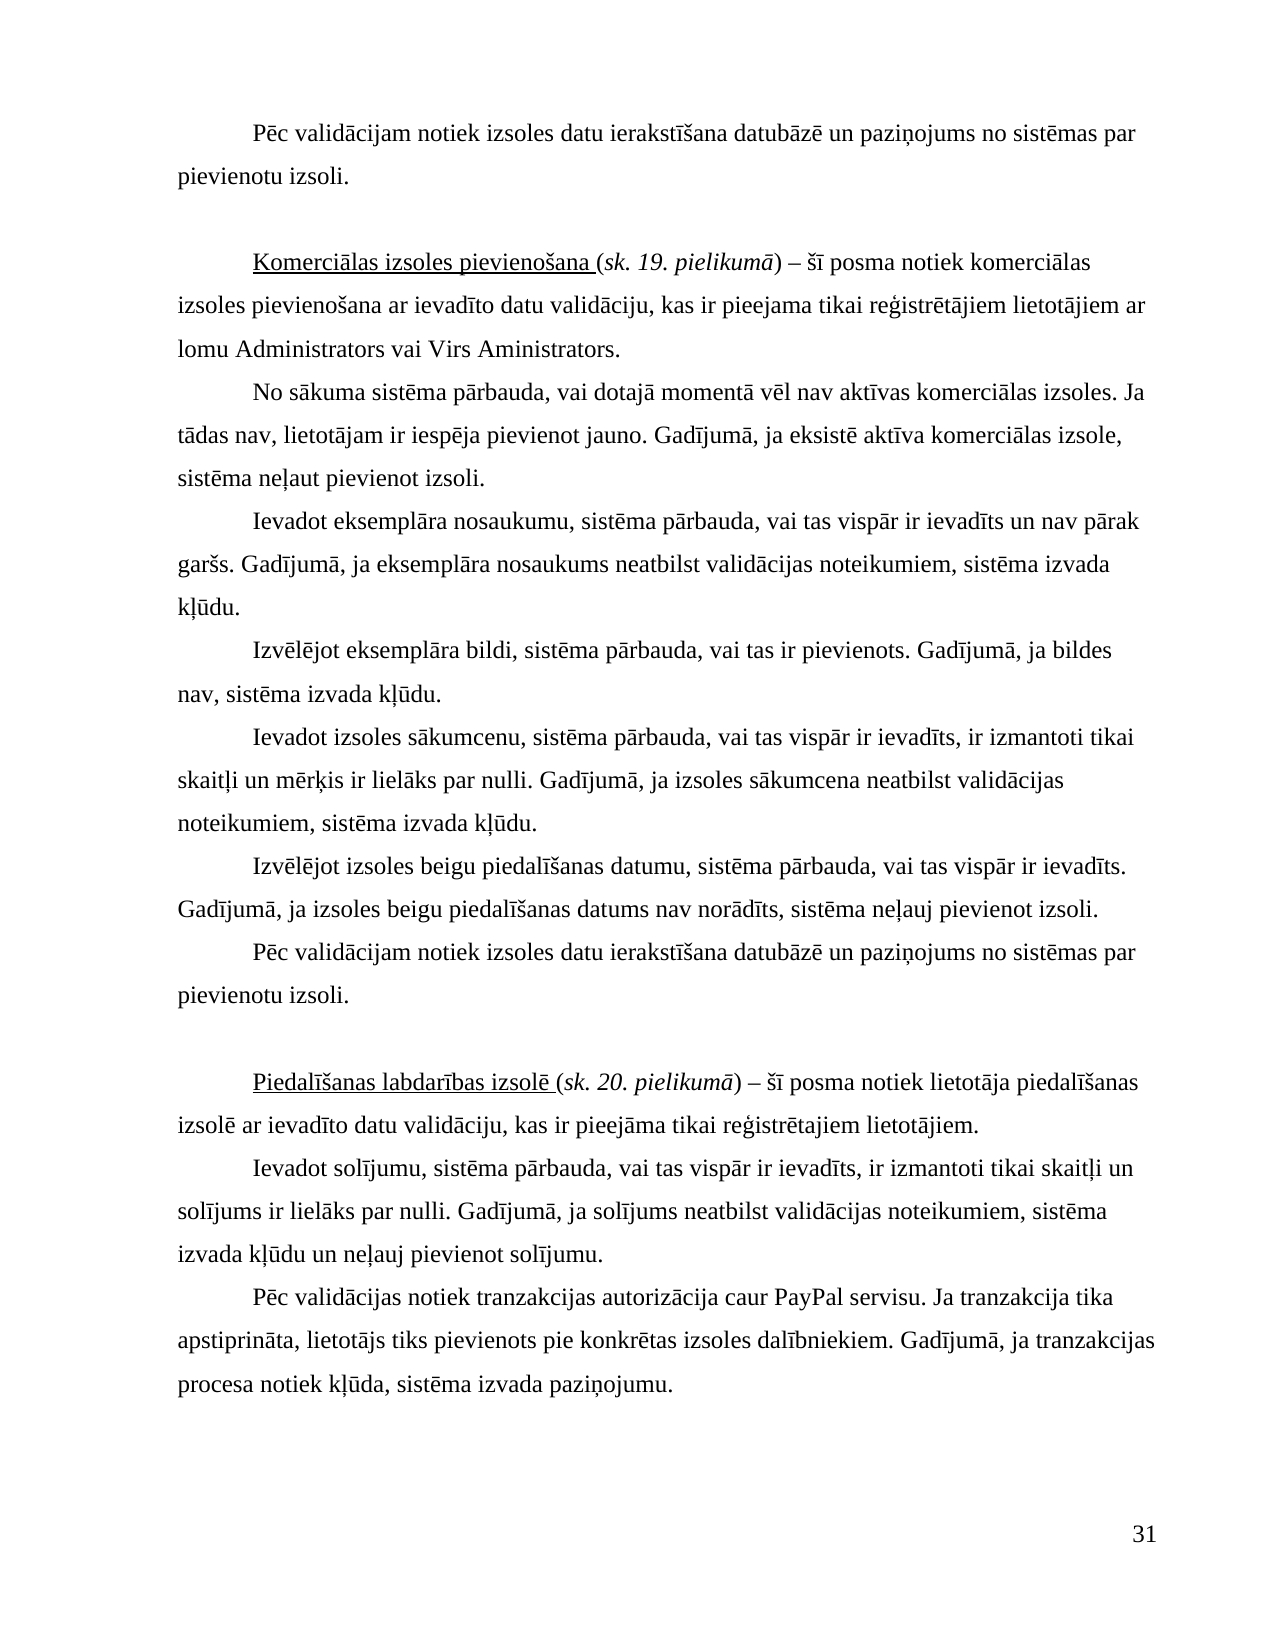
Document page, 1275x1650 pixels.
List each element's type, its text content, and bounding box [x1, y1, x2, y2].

text Ievadot izsoles sākumcenu, sistēma pārbauda, vai tas vispār ir ievadīts, ir izmantoti tikai skaitļi un mērķis ir lielāks par nulli. Gadījumā, ja izsoles sākumcena neatbilst validācijas noteikumiem, sistēma izvada kļūdu. [177, 722, 1157, 837]
text Pēc validācijam notiek izsoles datu ierakstīšana datubāzē un paziņojums no sistēmas par pievienotu izsoli. [177, 118, 1157, 190]
text Komerciālas izsoles pievienošana (sk. 19. pielikumā) – šī posma notiek komerciālas izsoles pievienošana ar ievadīto datu validāciju, kas ir pieejama tikai reģistrētājiem lietotājiem ar lomu Administrators vai Virs Aministrators. [177, 247, 1157, 362]
text No sākuma sistēma pārbauda, vai dotajā momentā vēl nav aktīvas komerciālas izsoles. Ja tādas nav, lietotājam ir iespēja pievienot jauno. Gadījumā, ja eksistē aktīva komerciālas izsole, sistēma neļaut pievienot izsoli. [177, 377, 1157, 492]
text Pēc validācijas notiek tranzakcijas autorizācija caur PayPal servisu. Ja tranzakcija tika apstiprināta, lietotājs tiks pievienots pie konkrētas izsoles dalībniekiem. Gadījumā, ja tranzakcijas procesa notiek kļūda, sistēma izvada paziņojumu. [177, 1282, 1157, 1397]
text Piedalīšanas labdarības izsolē (sk. 20. pielikumā) – šī posma notiek lietotāja piedalīšanas izsolē ar ievadīto datu validāciju, kas ir pieejāma tikai reģistrētajiem lietotājiem. [177, 1067, 1157, 1139]
text Ievadot solījumu, sistēma pārbauda, vai tas vispār ir ievadīts, ir izmantoti tikai skaitļi un solījums ir lielāks par nulli. Gadījumā, ja solījums neatbilst validācijas noteikumiem, sistēma izvada kļūdu un neļauj pievienot solījumu. [177, 1153, 1157, 1268]
text Pēc validācijam notiek izsoles datu ierakstīšana datubāzē un paziņojums no sistēmas par pievienotu izsoli. [177, 937, 1157, 1009]
text Izvēlējot izsoles beigu piedalīšanas datumu, sistēma pārbauda, vai tas vispār ir ievadīts. Gadījumā, ja izsoles beigu piedalīšanas datums nav norādīts, sistēma neļauj pievienot izsoli. [177, 851, 1157, 923]
text Izvēlējot eksemplāra bildi, sistēma pārbauda, vai tas ir pievienots. Gadījumā, ja bildes nav, sistēma izvada kļūdu. [177, 636, 1157, 707]
text Ievadot eksemplāra nosaukumu, sistēma pārbauda, vai tas vispār ir ievadīts un nav pārak garšs. Gadījumā, ja eksemplāra nosaukums neatbilst validācijas noteikumiem, sistēma izvada kļūdu. [177, 506, 1157, 621]
